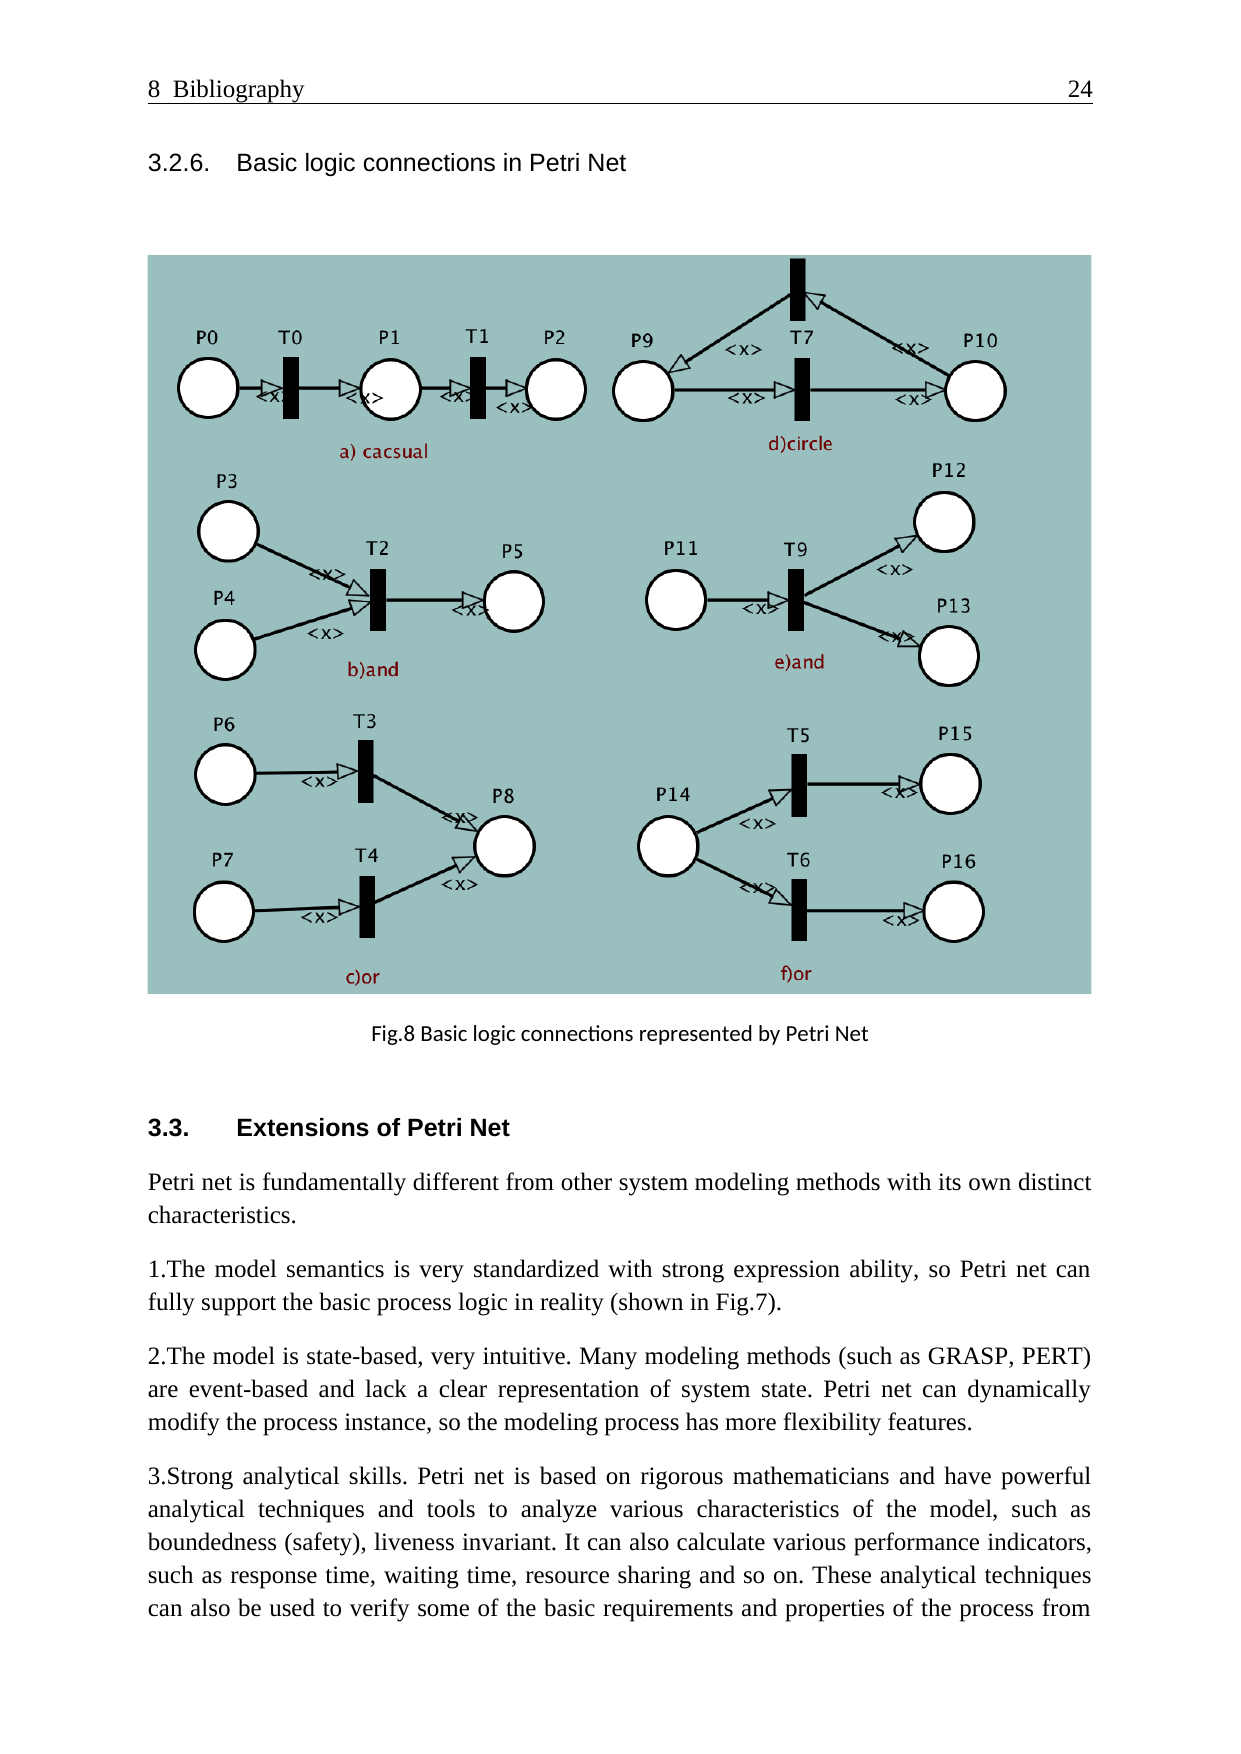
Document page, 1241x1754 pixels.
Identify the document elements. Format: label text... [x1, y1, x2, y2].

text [148, 1461, 1093, 1622]
text Petri net is fundamentally different from other system modeling methods with its own distinct characteristics. [148, 1167, 1093, 1229]
text 2.The model is state-based, very intuitive. Many modeling methods (such as GRASP, PERT) are event-based and lack a clear representation of system state. Petri net can dynamically modify the process instance, so the modeling process has more flexibility features. [148, 1341, 1093, 1436]
text Fig.8 Basic logic connections represented by Petri Net [148, 1019, 1093, 1047]
title Extensions of Petri Net [148, 1113, 1093, 1142]
title Basic logic connections in Petri Net [148, 148, 1093, 176]
text 1.The model semantics is very standardized with strong expression ability, so Petri net can fully support the basic process logic in reality (shown in Fig.7). [148, 1254, 1093, 1316]
picture [147, 255, 1092, 994]
